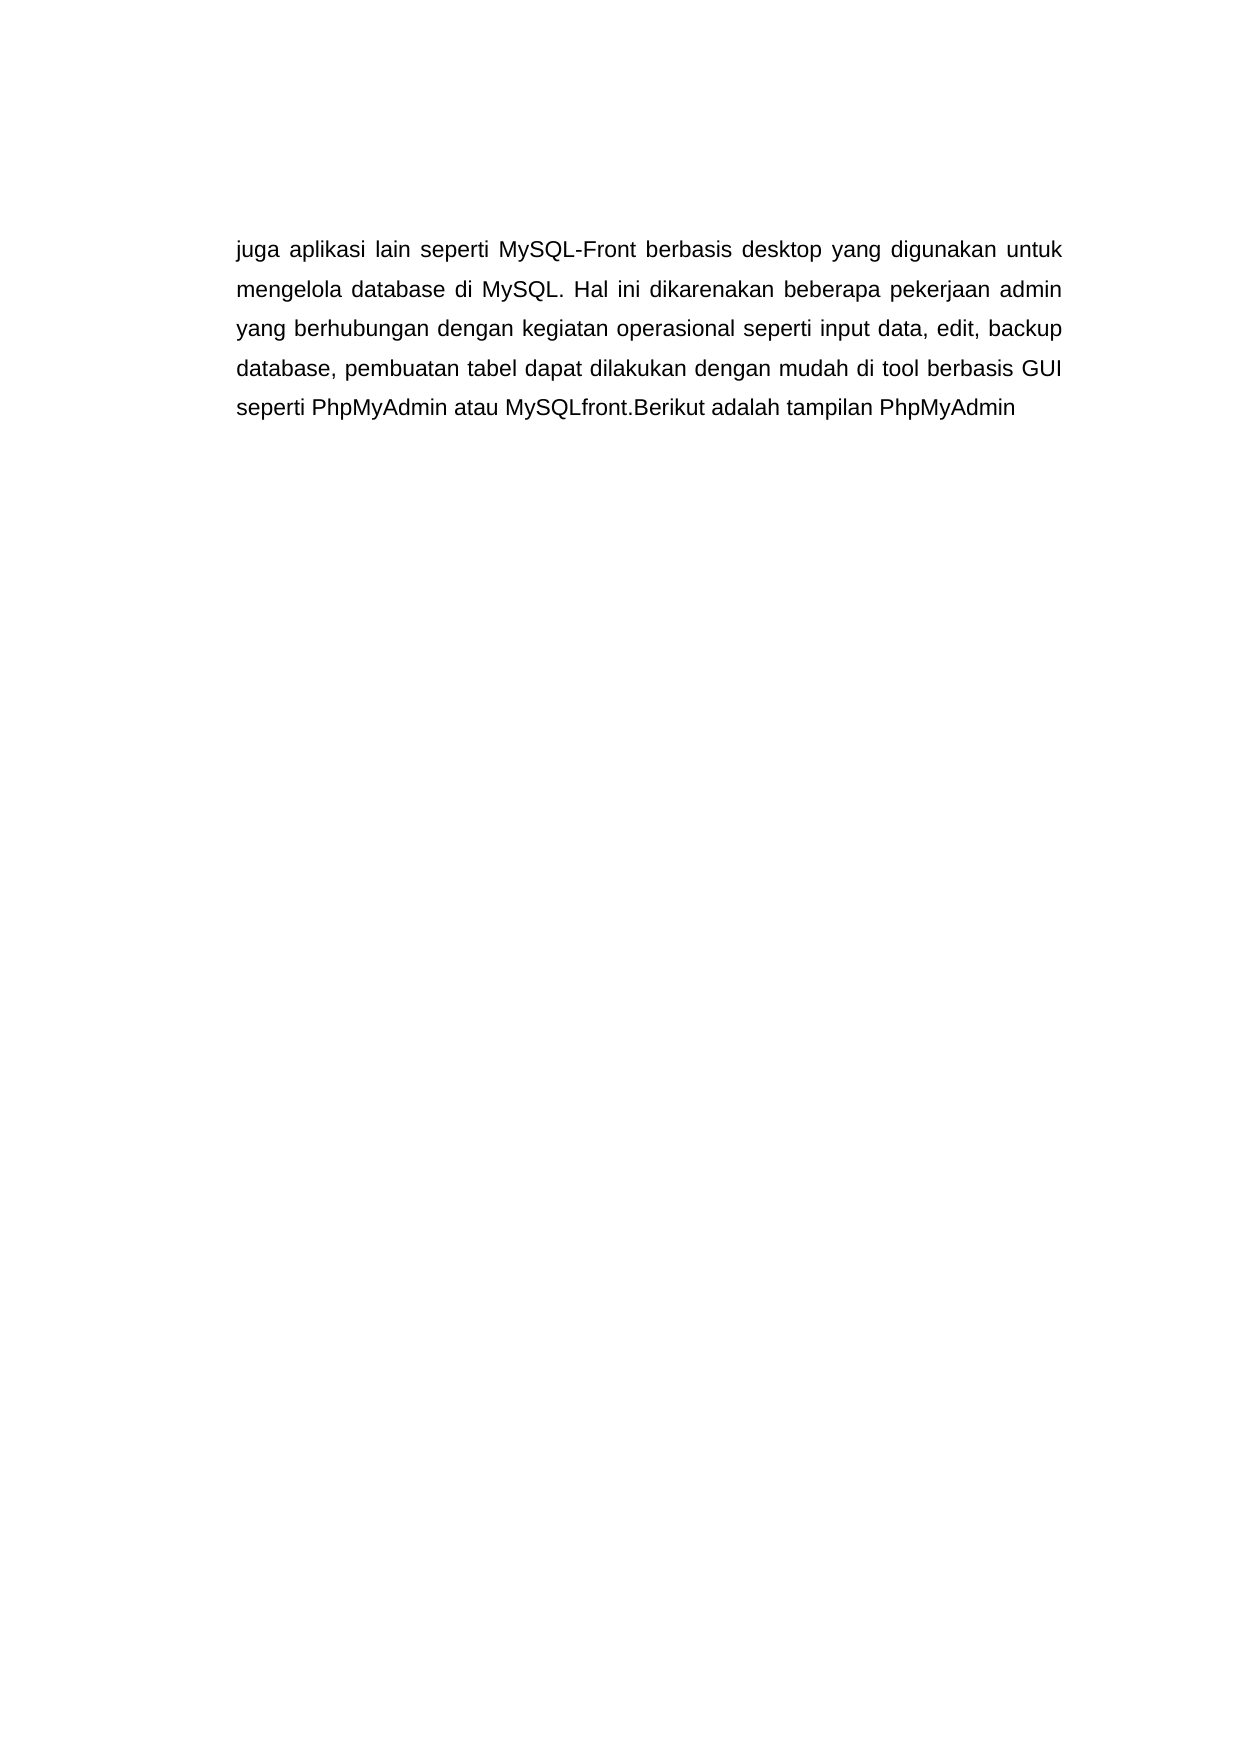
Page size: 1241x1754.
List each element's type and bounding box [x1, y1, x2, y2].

text [236, 236, 1063, 421]
